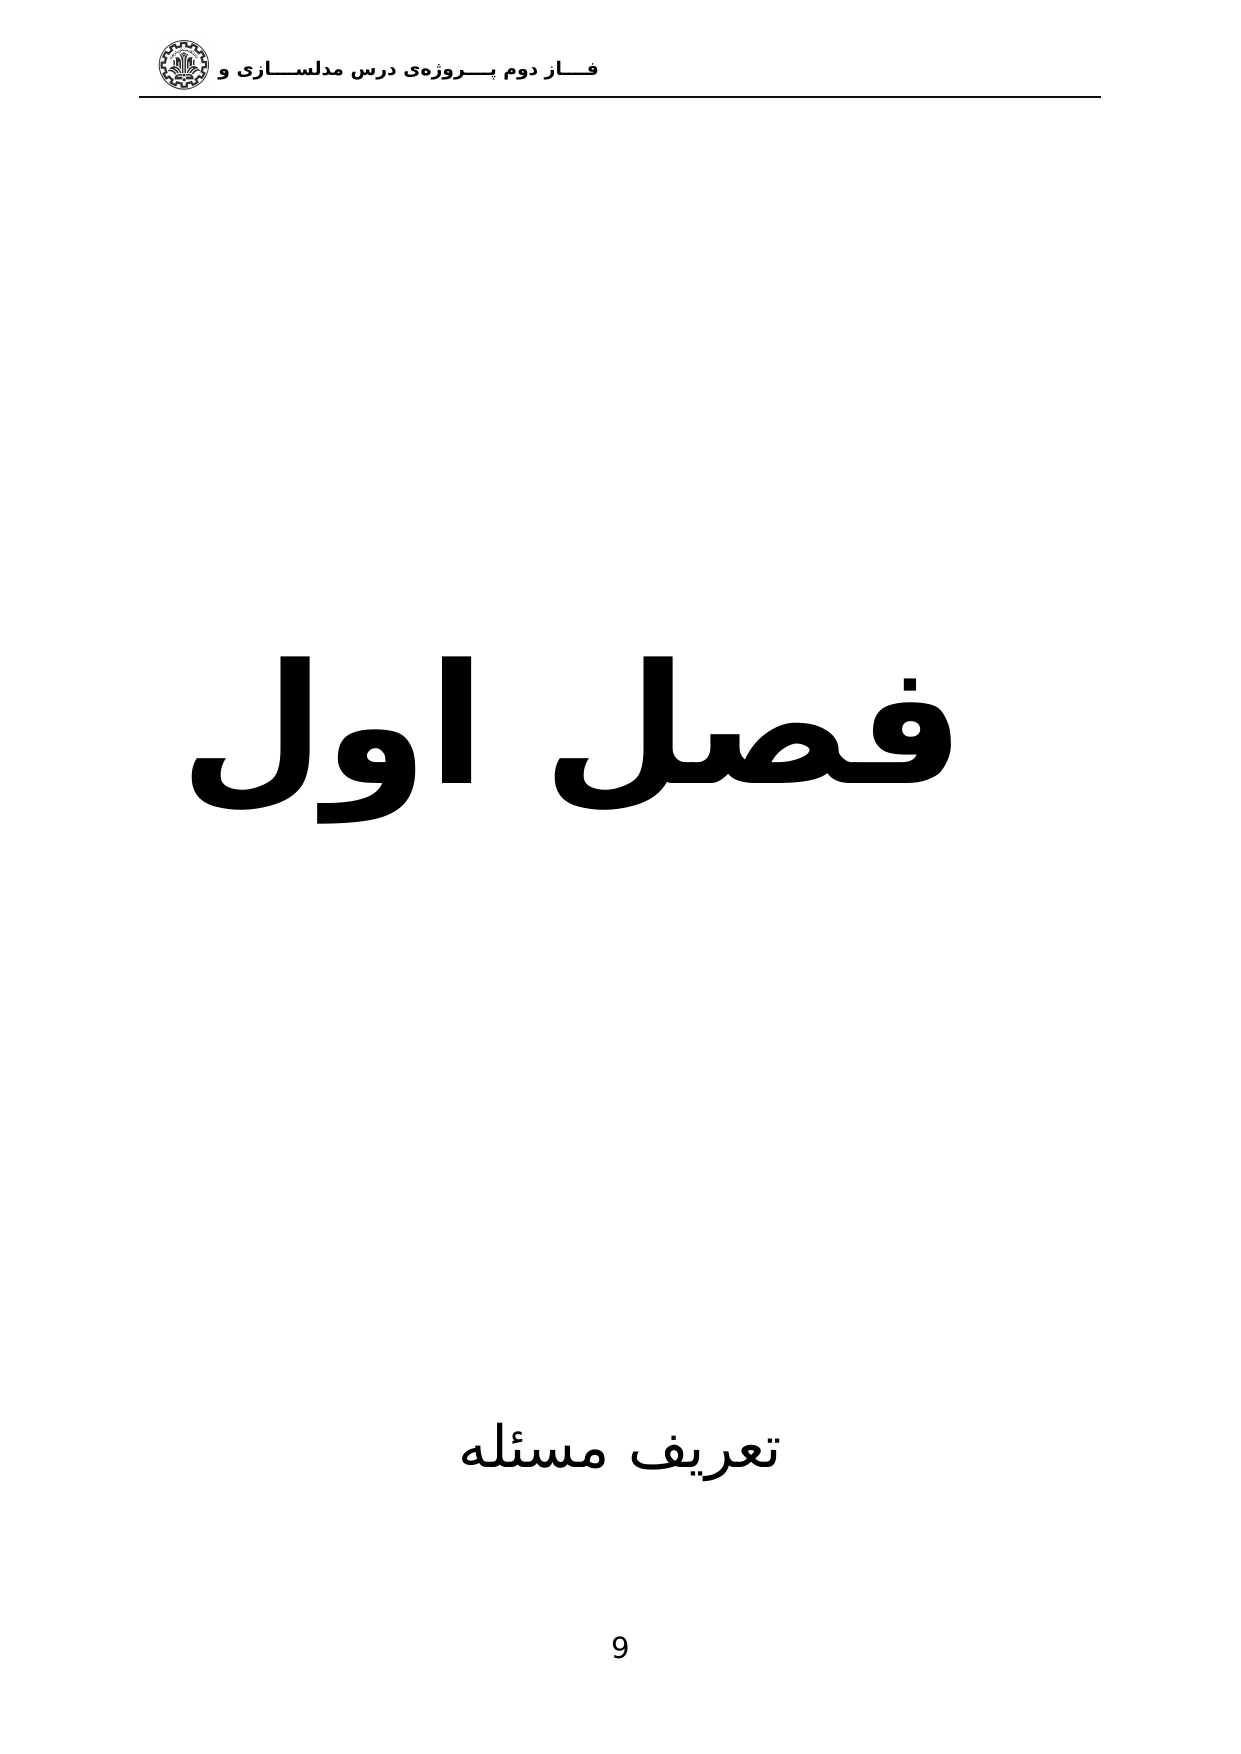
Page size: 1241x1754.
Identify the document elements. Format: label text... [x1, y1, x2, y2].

title تعریف مسئله [150, 1413, 1090, 1481]
title dفصل اولd [150, 629, 1090, 1209]
